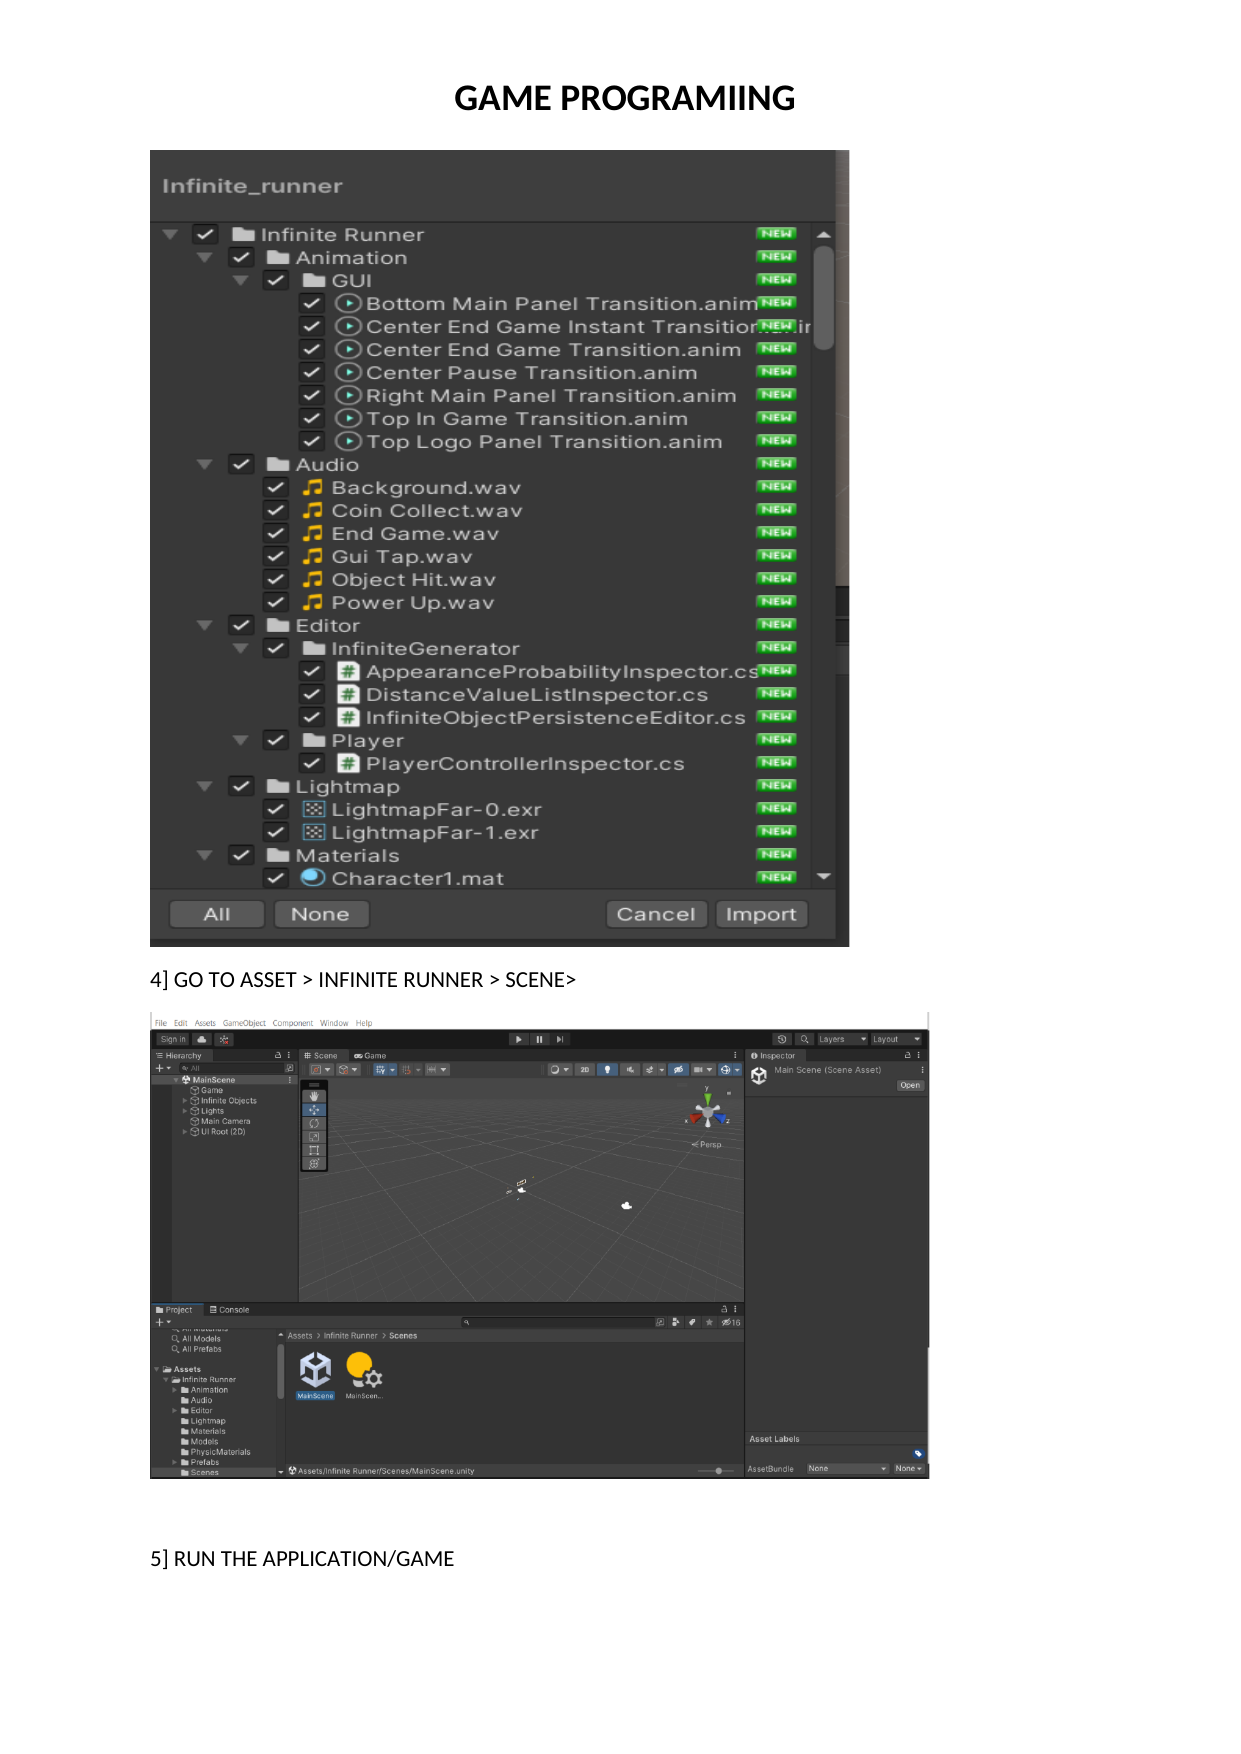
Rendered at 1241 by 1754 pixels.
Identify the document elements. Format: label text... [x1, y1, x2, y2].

text 5] RUN THE APPLICATION/GAME [150, 1544, 1090, 1572]
picture [150, 1012, 930, 1479]
text 4] GO TO ASSET > INFINITE RUNNER > SCENE> [150, 965, 1090, 993]
picture [150, 150, 850, 947]
